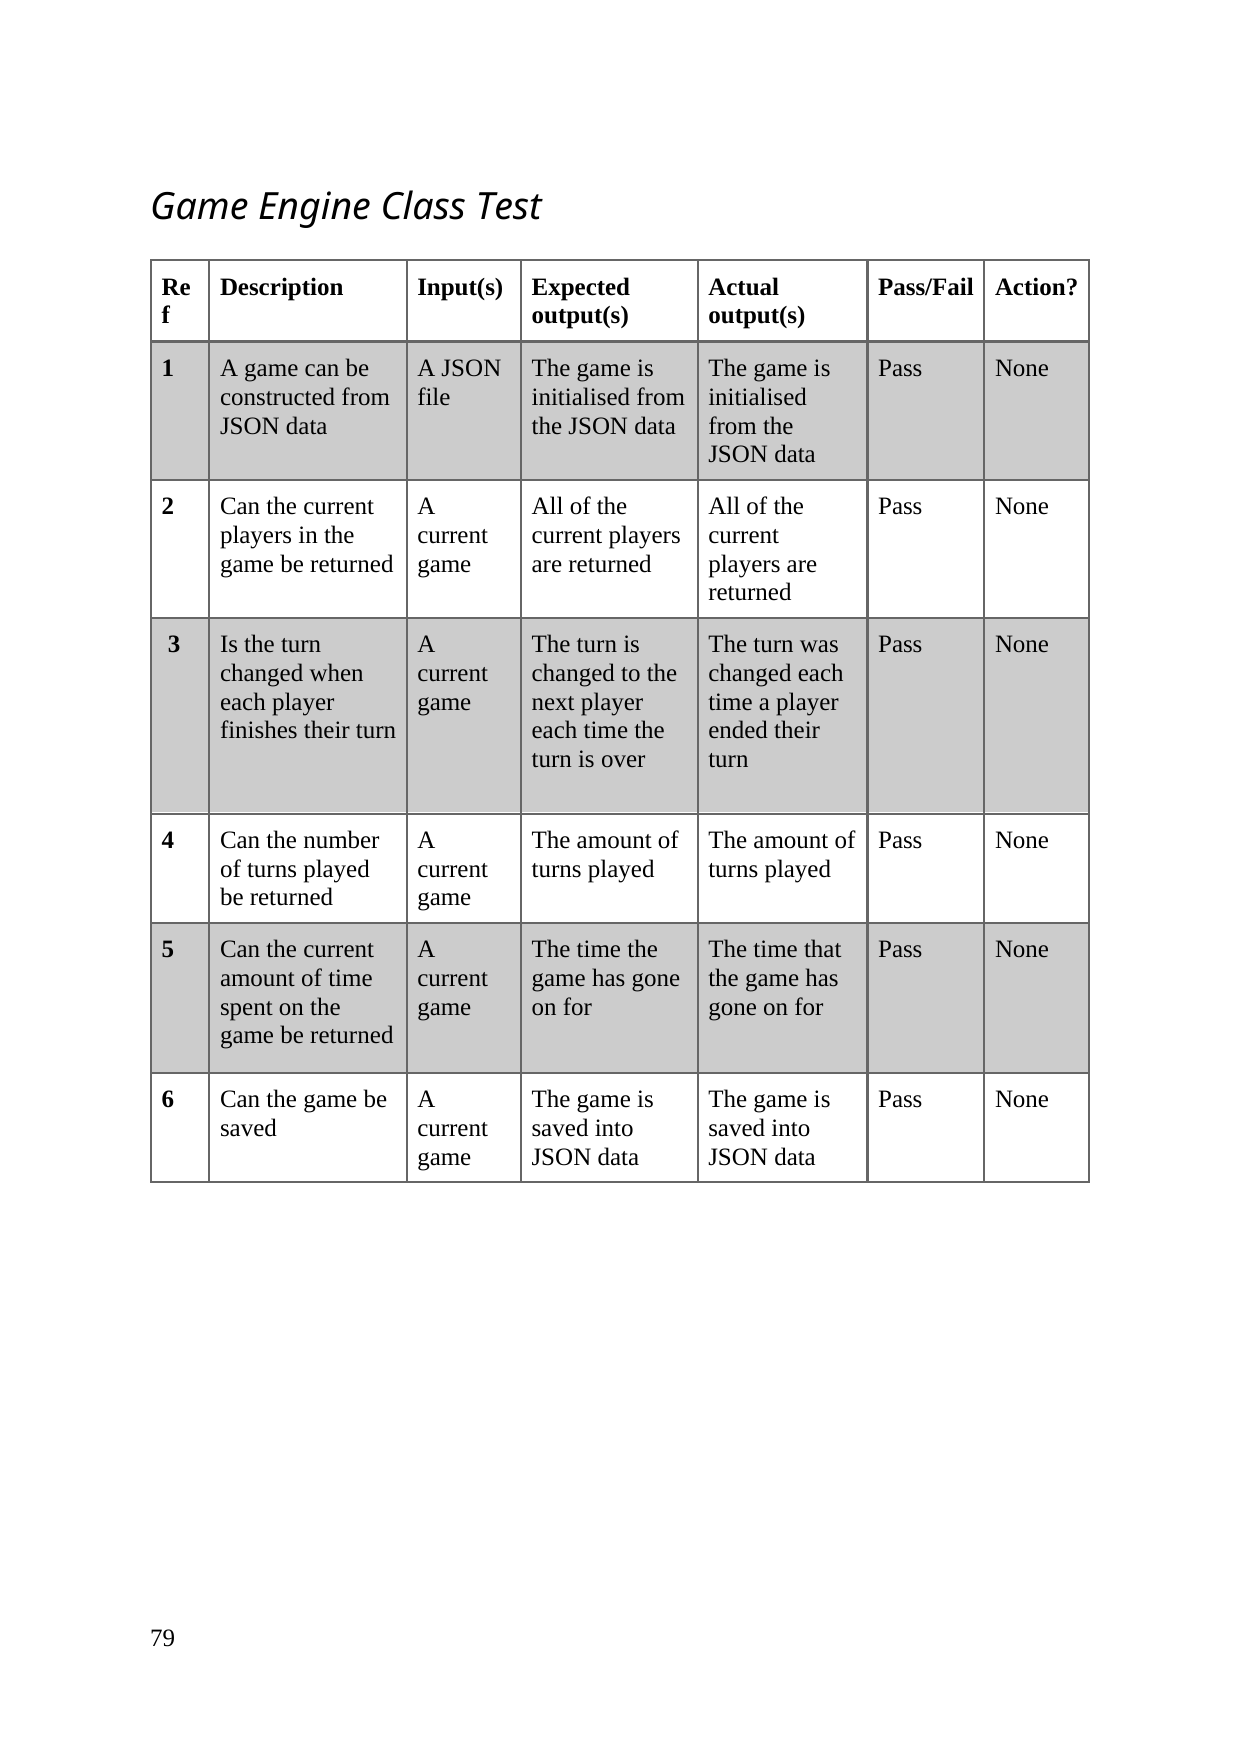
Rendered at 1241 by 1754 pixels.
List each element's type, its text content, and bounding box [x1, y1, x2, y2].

table_cell None [985, 343, 1088, 479]
table_cell All of the current players are returned [699, 481, 866, 617]
table_cell A current game [408, 619, 520, 812]
table_cell Can the current players in the game be returned [210, 481, 406, 617]
table_cell The game is saved into JSON data [522, 1074, 697, 1181]
table_cell A current game [408, 1074, 520, 1181]
table_cell 1 [152, 343, 208, 479]
table_cell The game is initialised from the JSON data [522, 343, 697, 479]
table_cell The game is saved into JSON data [699, 1074, 866, 1181]
table_cell The time the game has gone on for [522, 924, 697, 1072]
table_cell Can the number of turns played be returned [210, 815, 406, 922]
table_cell Pass [869, 1074, 983, 1181]
table_cell None [985, 619, 1088, 812]
table_cell 6 [152, 1074, 208, 1181]
table_cell The amount of turns played [522, 815, 697, 922]
table_cell 4 [152, 815, 208, 922]
table_header Ref [152, 261, 208, 340]
table_cell Pass [869, 815, 983, 922]
table_cell None [985, 481, 1088, 617]
subtitle Game Engine Class Test [150, 179, 1090, 230]
table_cell A game can be constructed from JSON data [210, 343, 406, 479]
table_cell The turn is changed to the next player each time the turn is over [522, 619, 697, 812]
table_cell None [985, 815, 1088, 922]
table_cell All of the current players are returned [522, 481, 697, 617]
table_cell Can the game be saved [210, 1074, 406, 1181]
table_header Action? [985, 261, 1088, 340]
table_cell A current game [408, 924, 520, 1072]
table_cell 2 [152, 481, 208, 617]
table_cell The turn was changed each time a player ended their turn [699, 619, 866, 812]
table_header Input(s) [408, 261, 520, 340]
table_cell None [985, 1074, 1088, 1181]
table_cell 5 [152, 924, 208, 1072]
table_cell The amount of turns played [699, 815, 866, 922]
table_cell A current game [408, 481, 520, 617]
table_cell A JSON file [408, 343, 520, 479]
table_cell Pass [869, 924, 983, 1072]
table_cell A current game [408, 815, 520, 922]
table_header Description [210, 261, 406, 340]
table_cell None [985, 924, 1088, 1072]
table_header Expected output(s) [522, 261, 697, 340]
table_cell Pass [869, 343, 983, 479]
table_cell The game is initialised from the JSON data [699, 343, 866, 479]
table_header Actual output(s) [699, 261, 866, 340]
table_cell 3 [152, 619, 208, 812]
table_cell The time that the game has gone on for [699, 924, 866, 1072]
table_header Pass/Fail [869, 261, 983, 340]
table_cell Is the turn changed when each player finishes their turn [210, 619, 406, 812]
table_cell Can the current amount of time spent on the game be returned [210, 924, 406, 1072]
table_cell Pass [869, 619, 983, 812]
table_cell Pass [869, 481, 983, 617]
